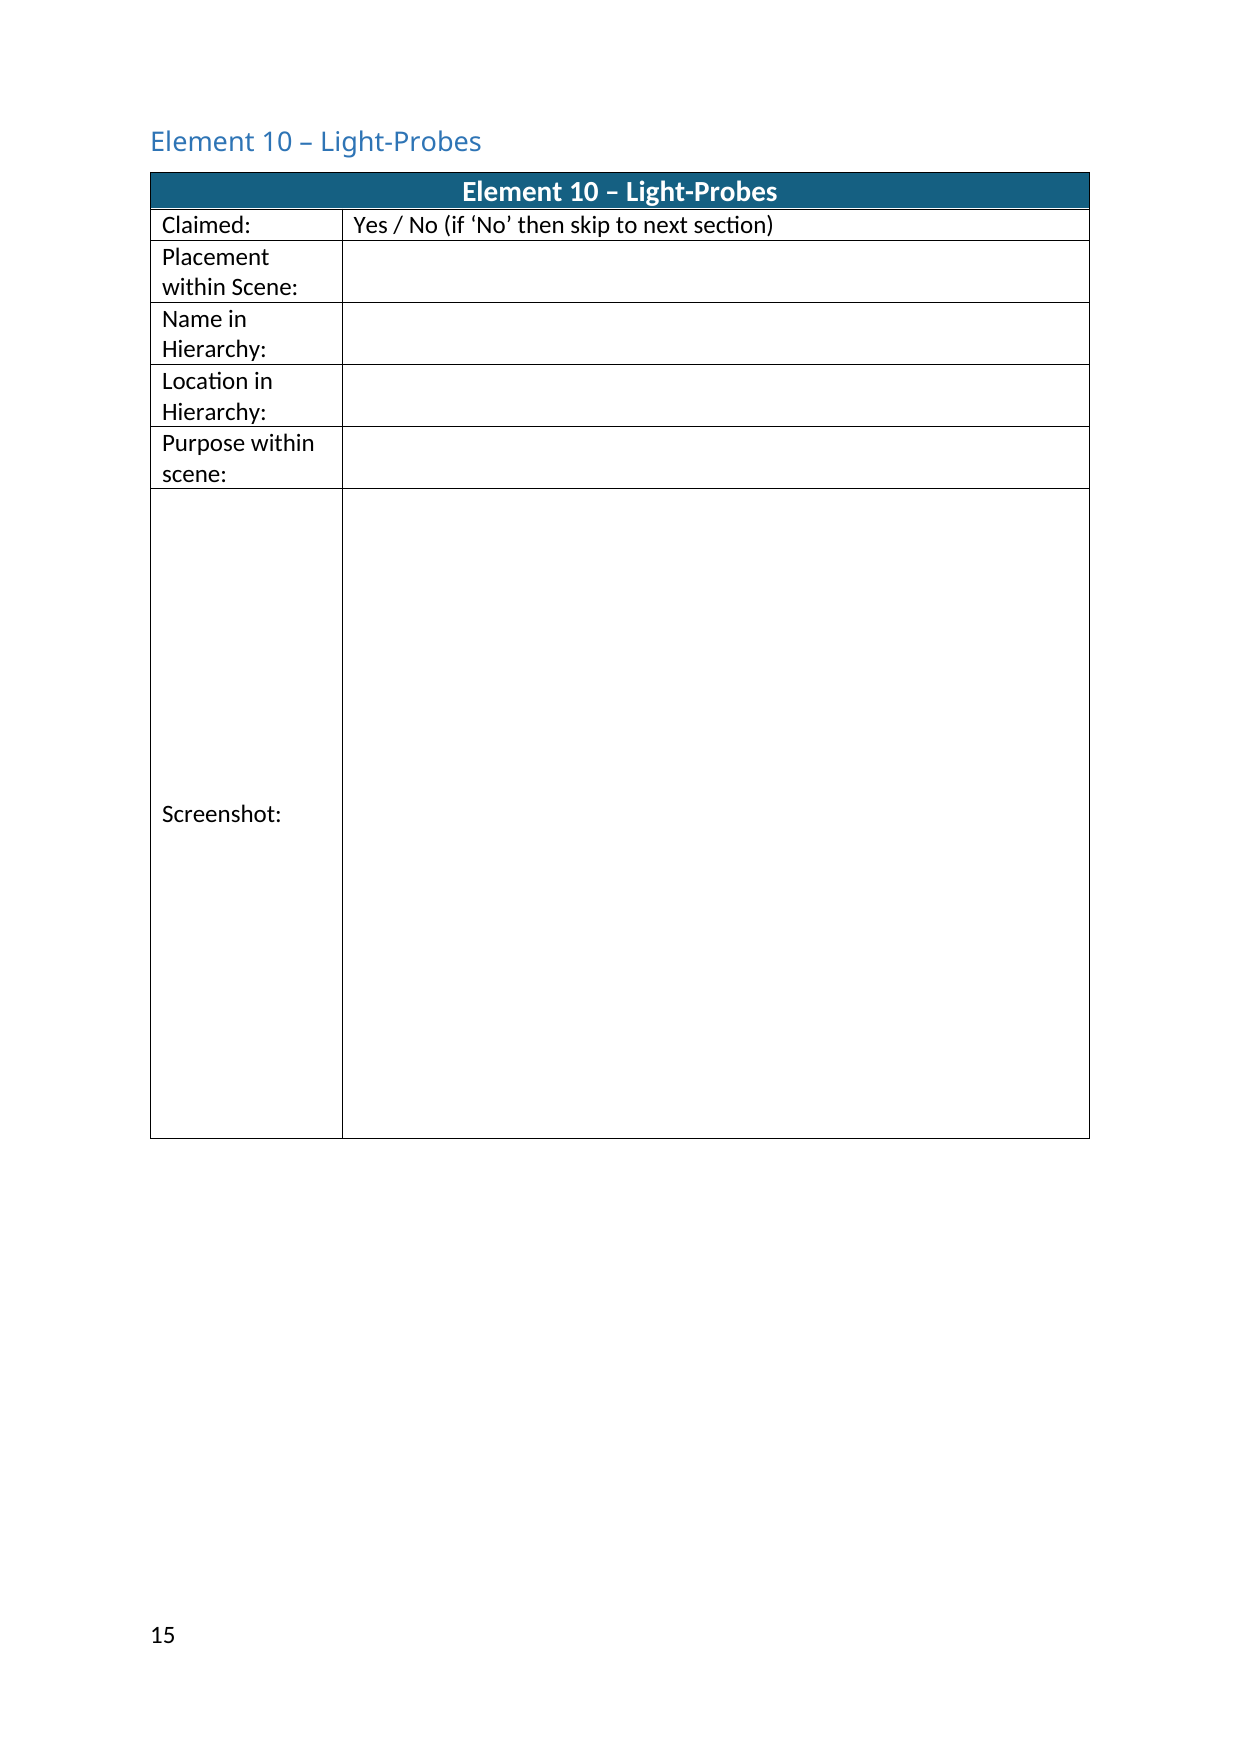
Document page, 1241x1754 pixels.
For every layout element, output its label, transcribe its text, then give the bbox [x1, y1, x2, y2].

table_cell [343, 241, 1089, 302]
table_cell [343, 303, 1089, 364]
table_cell Screenshot: [151, 489, 342, 1138]
subtitle Element 10 – Light-Probes [150, 122, 1090, 159]
table_cell Location in Hierarchy: [151, 365, 342, 426]
table_cell Name in Hierarchy: [151, 303, 342, 364]
table_cell Claimed: [151, 210, 342, 240]
table_cell Purpose within scene: [151, 427, 342, 488]
table_cell [343, 365, 1089, 426]
table_cell Placement within Scene: [151, 241, 342, 302]
table_cell Yes / No (if ‘No’ then skip to next section) [343, 210, 1089, 240]
table_header Element 10 – Light-Probes [151, 173, 1089, 208]
table_cell [343, 427, 1089, 488]
table_cell [343, 489, 1089, 1138]
